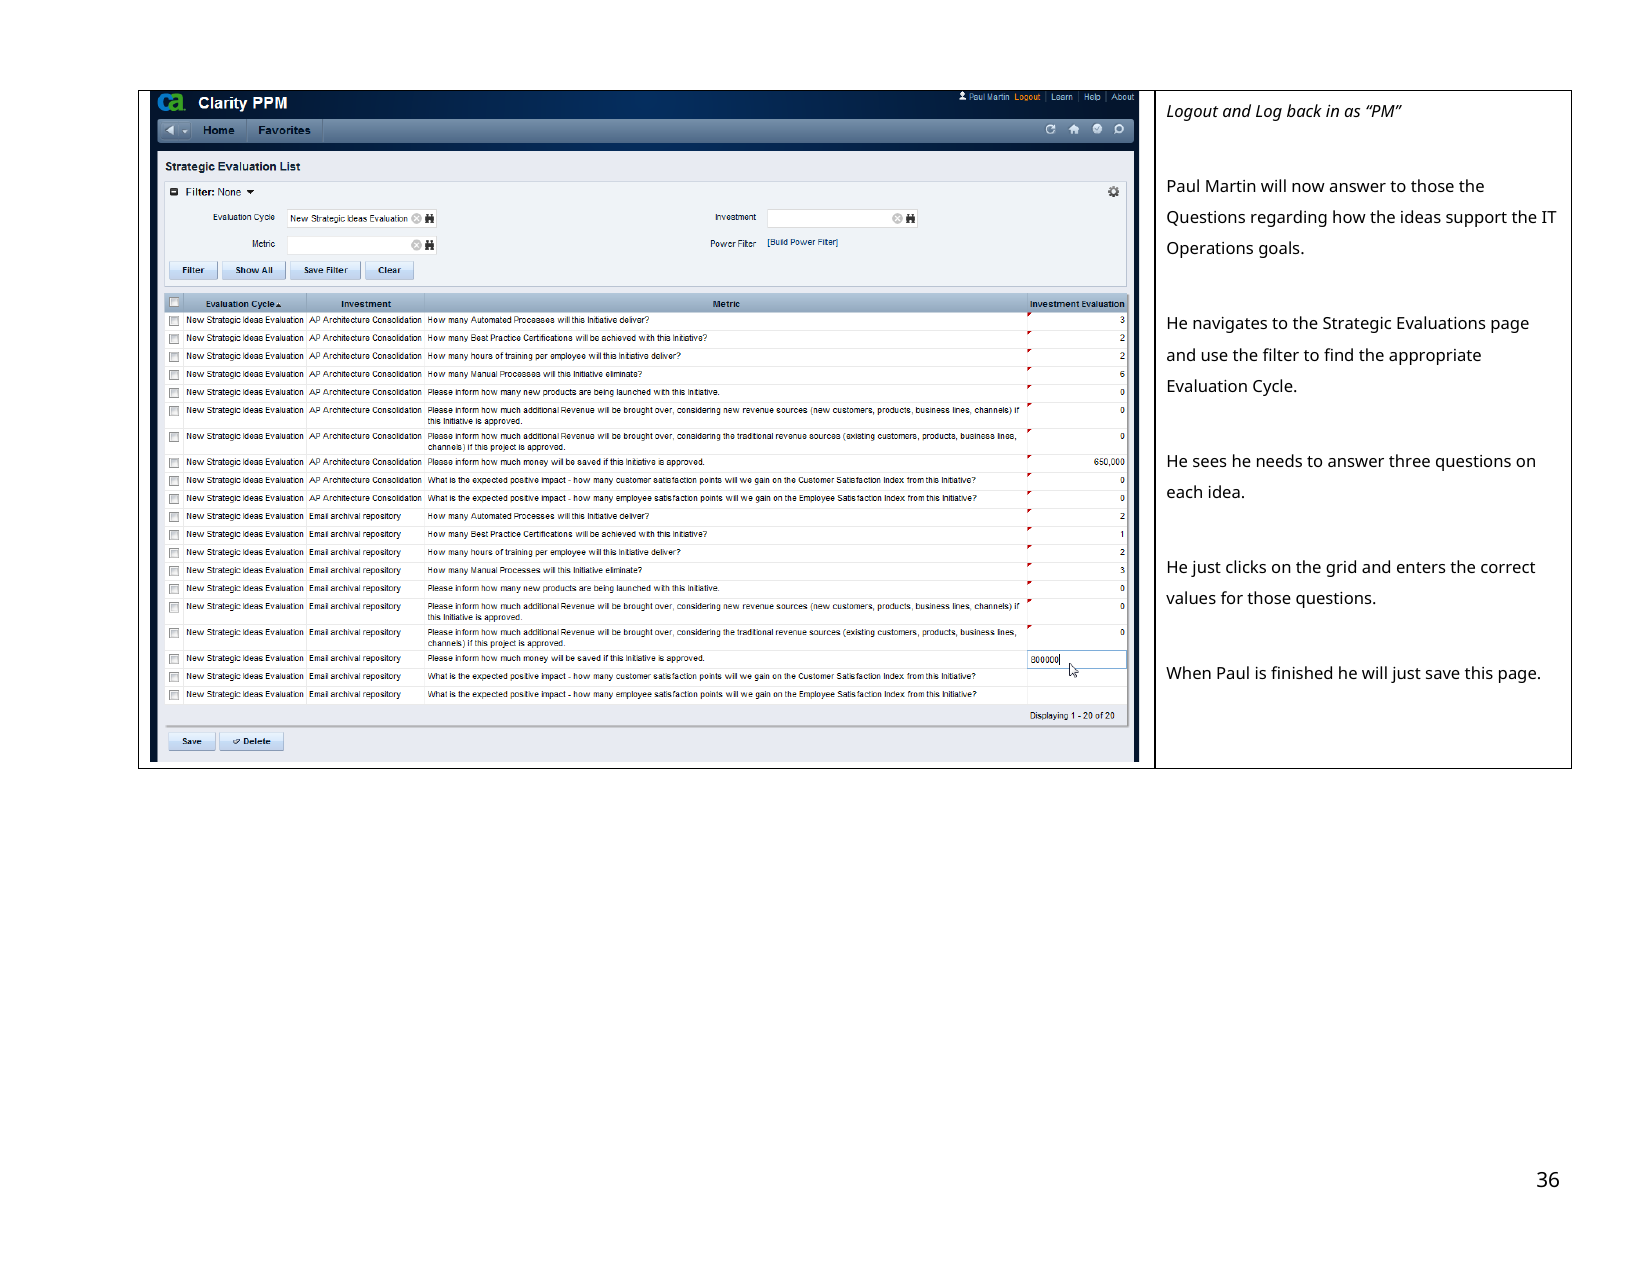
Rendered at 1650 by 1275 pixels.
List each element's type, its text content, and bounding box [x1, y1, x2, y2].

picture [150, 91, 1140, 762]
table_cell [139, 91, 1154, 768]
table_cell Logout and Log back in as “PM” Paul Martin will now answer to those the Questions regarding how the ideas support the IT Operations goals. He navigates to the Strategic Evaluations page and use the filter to find the appropriate Evaluation Cycle. He sees he needs to answer three questions on each idea. He just clicks on the grid and enters the correct values for those questions. When Paul is finished he will just save this page. [1156, 91, 1571, 768]
